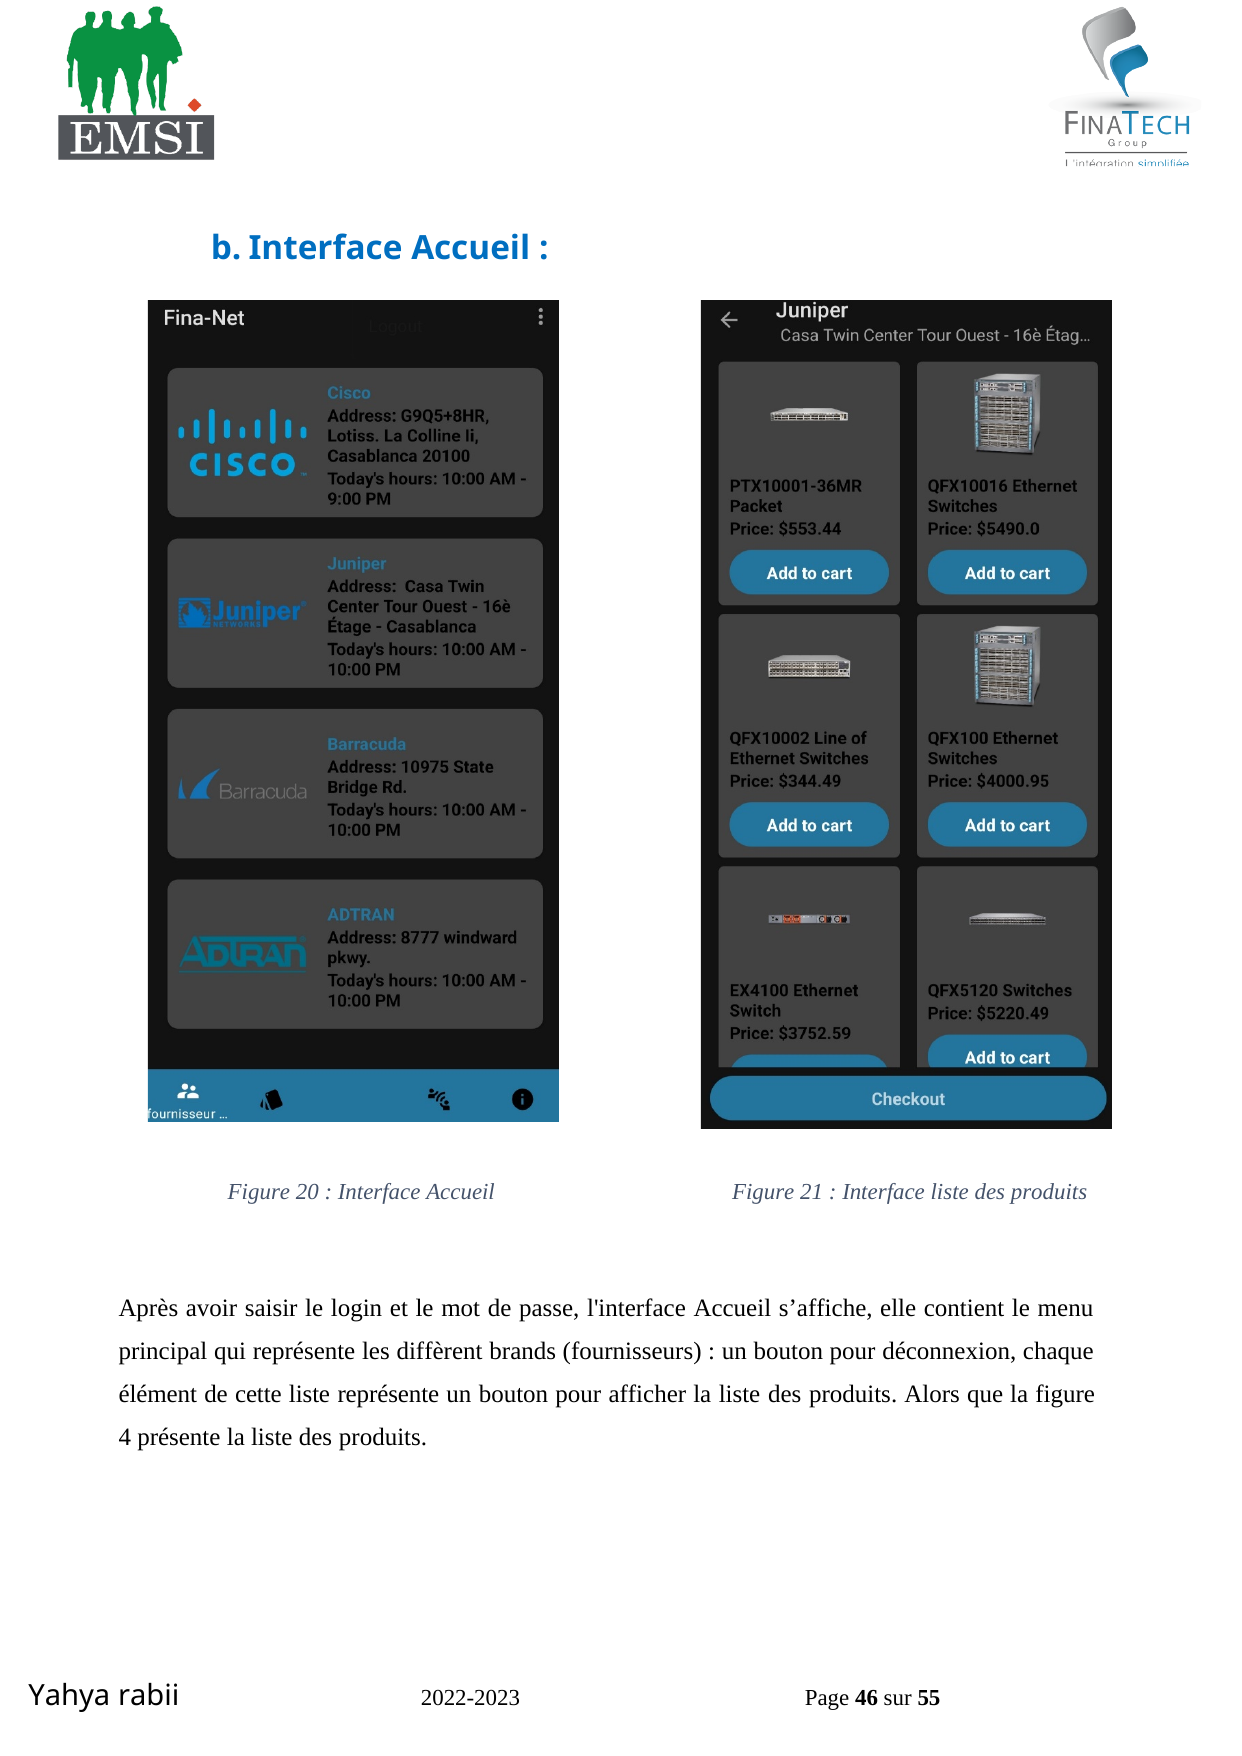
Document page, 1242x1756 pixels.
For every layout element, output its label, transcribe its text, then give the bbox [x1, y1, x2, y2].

text Figure 20 : Interface Accueil Figure 21 : Interface liste des produits [227, 1178, 1242, 1204]
picture [146, 300, 559, 1118]
picture [699, 300, 1112, 1126]
picture [1048, 6, 1202, 167]
picture [50, 3, 220, 166]
text Après avoir saisir le login et le mot de passe, l'interface Accueil s’affiche, elle contient le menu principal qui représente les diffèrent brands (fournisseurs) : un bouton pour déconnexion, chaque élément de cette liste représente un bouton pour afficher la liste des produits. Alors que la figure 4 présente la liste des produits. [118, 1293, 1095, 1451]
subtitle Interface Accueil : [211, 224, 1242, 269]
